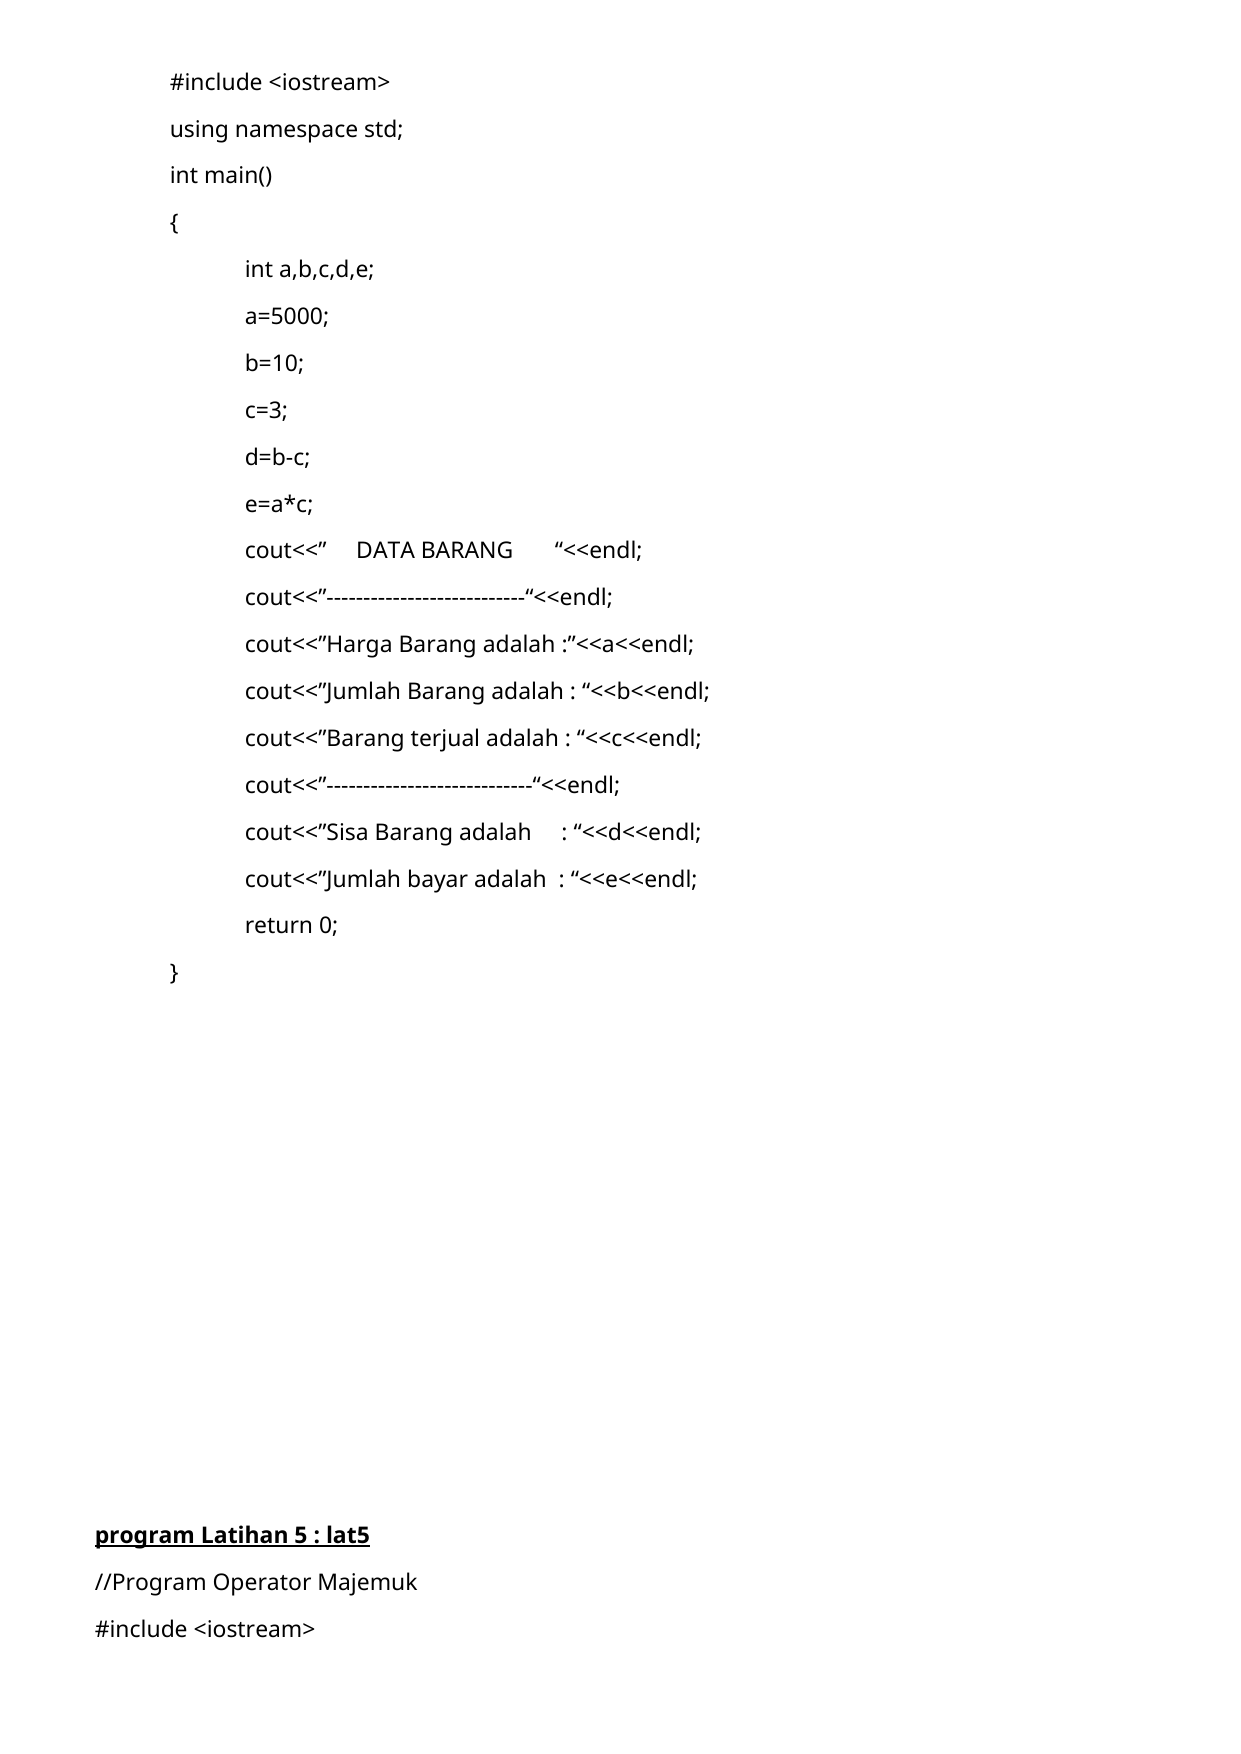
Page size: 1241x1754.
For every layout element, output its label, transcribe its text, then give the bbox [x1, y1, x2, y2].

text using namespace std; [94, 112, 1128, 144]
text //Program Operator Majemuk [94, 1566, 1128, 1597]
text #include <iostream> [94, 1612, 1128, 1644]
text cout<<”Harga Barang adalah :”<<a<<endl; [94, 628, 1128, 659]
text c=3; [94, 394, 1128, 425]
text cout<<”Barang terjual adalah : “<<c<<endl; [94, 722, 1128, 753]
text return 0; [94, 909, 1128, 941]
text cout<<”Jumlah bayar adalah : “<<e<<endl; [94, 862, 1128, 894]
text { [94, 206, 1128, 237]
text program Latihan 5 : lat5 [94, 1519, 1128, 1550]
text #include <iostream> [94, 66, 1128, 97]
text b=10; [94, 347, 1128, 378]
text } [94, 956, 1128, 987]
text cout<<” DATA BARANG “<<endl; [94, 534, 1128, 566]
text cout<<”---------------------------“<<endl; [94, 581, 1128, 612]
text cout<<”----------------------------“<<endl; [94, 769, 1128, 800]
text cout<<”Jumlah Barang adalah : “<<b<<endl; [94, 675, 1128, 706]
text e=a*c; [94, 487, 1128, 519]
text cout<<”Sisa Barang adalah : “<<d<<endl; [94, 816, 1128, 847]
text d=b-c; [94, 441, 1128, 472]
text a=5000; [94, 300, 1128, 331]
text int main() [94, 159, 1128, 191]
text int a,b,c,d,e; [94, 253, 1128, 284]
